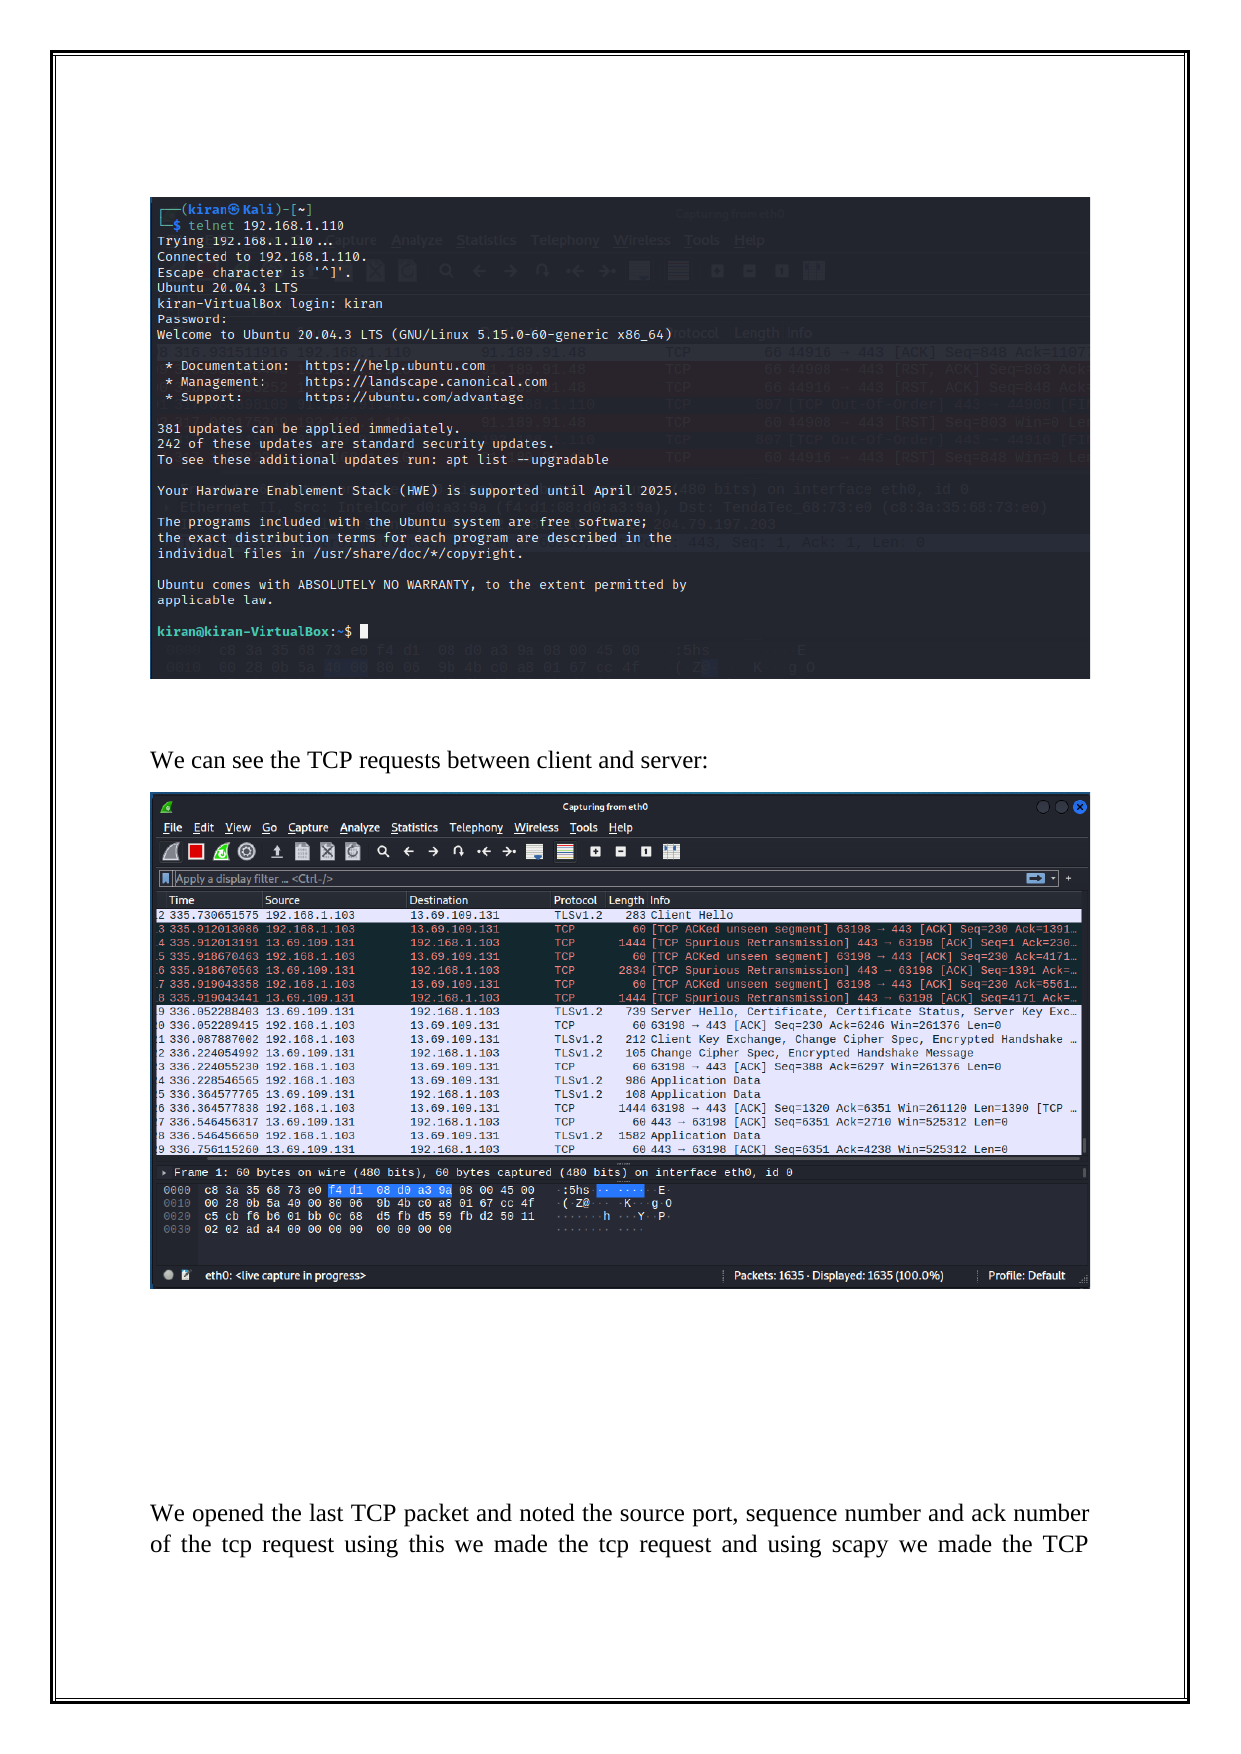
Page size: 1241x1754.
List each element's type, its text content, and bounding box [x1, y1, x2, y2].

picture [150, 792, 1091, 1289]
text We can see the TCP requests between client and server: [150, 745, 1090, 774]
picture [150, 197, 1091, 679]
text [150, 1498, 1090, 1558]
